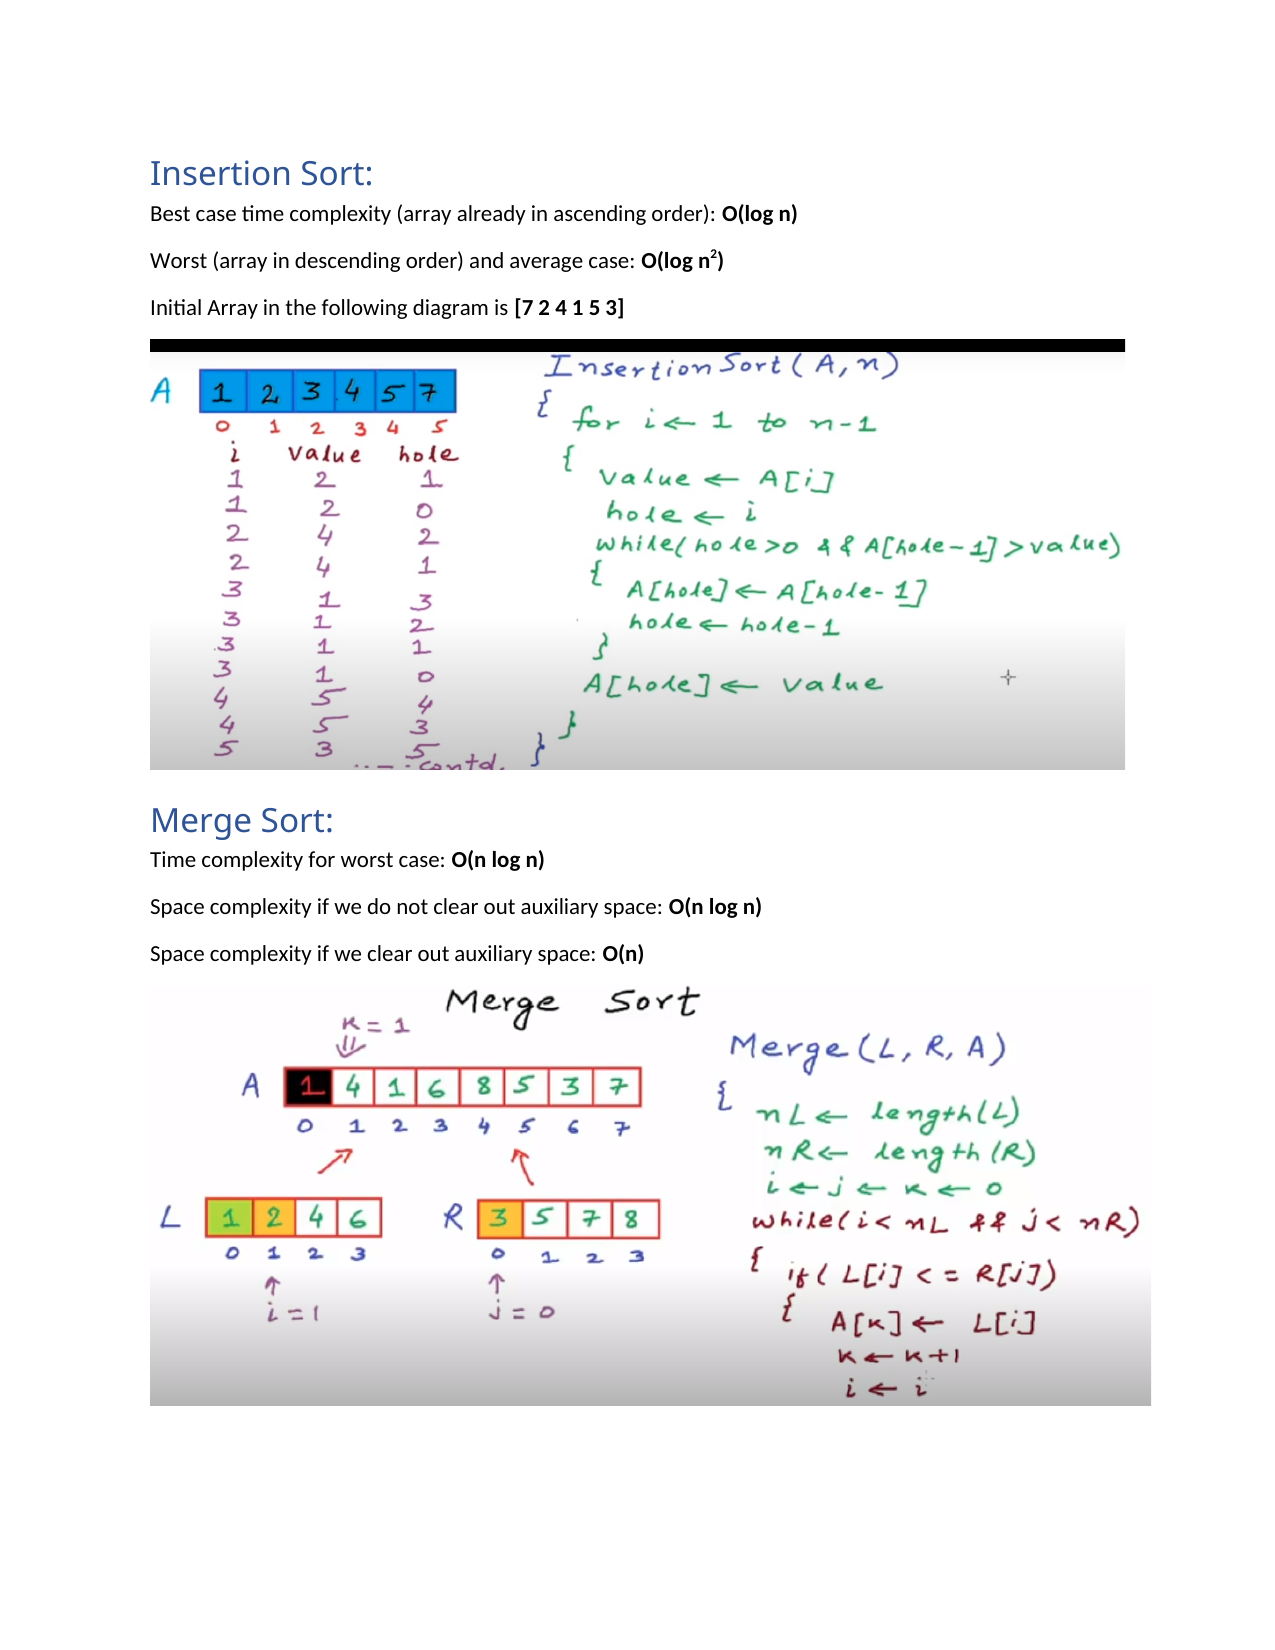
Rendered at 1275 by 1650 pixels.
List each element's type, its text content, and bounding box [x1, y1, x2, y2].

text Space complexity if we do not clear out auxiliary space: O(n log n) [150, 892, 1125, 920]
text Best case time complexity (array already in ascending order): O(log n) [150, 199, 1125, 227]
subtitle Insertion Sort: [150, 150, 1125, 195]
text Space complexity if we clear out auxiliary space: O(n) [150, 939, 1125, 967]
picture [150, 339, 1125, 770]
picture [150, 986, 1152, 1406]
text Initial Array in the following diagram is [7 2 4 1 5 3] [150, 293, 1125, 321]
text Worst (array in descending order) and average case: O(log n2) [150, 246, 1125, 274]
subtitle Merge Sort: [150, 797, 1125, 842]
text Time complexity for worst case: O(n log n) [150, 846, 1125, 873]
